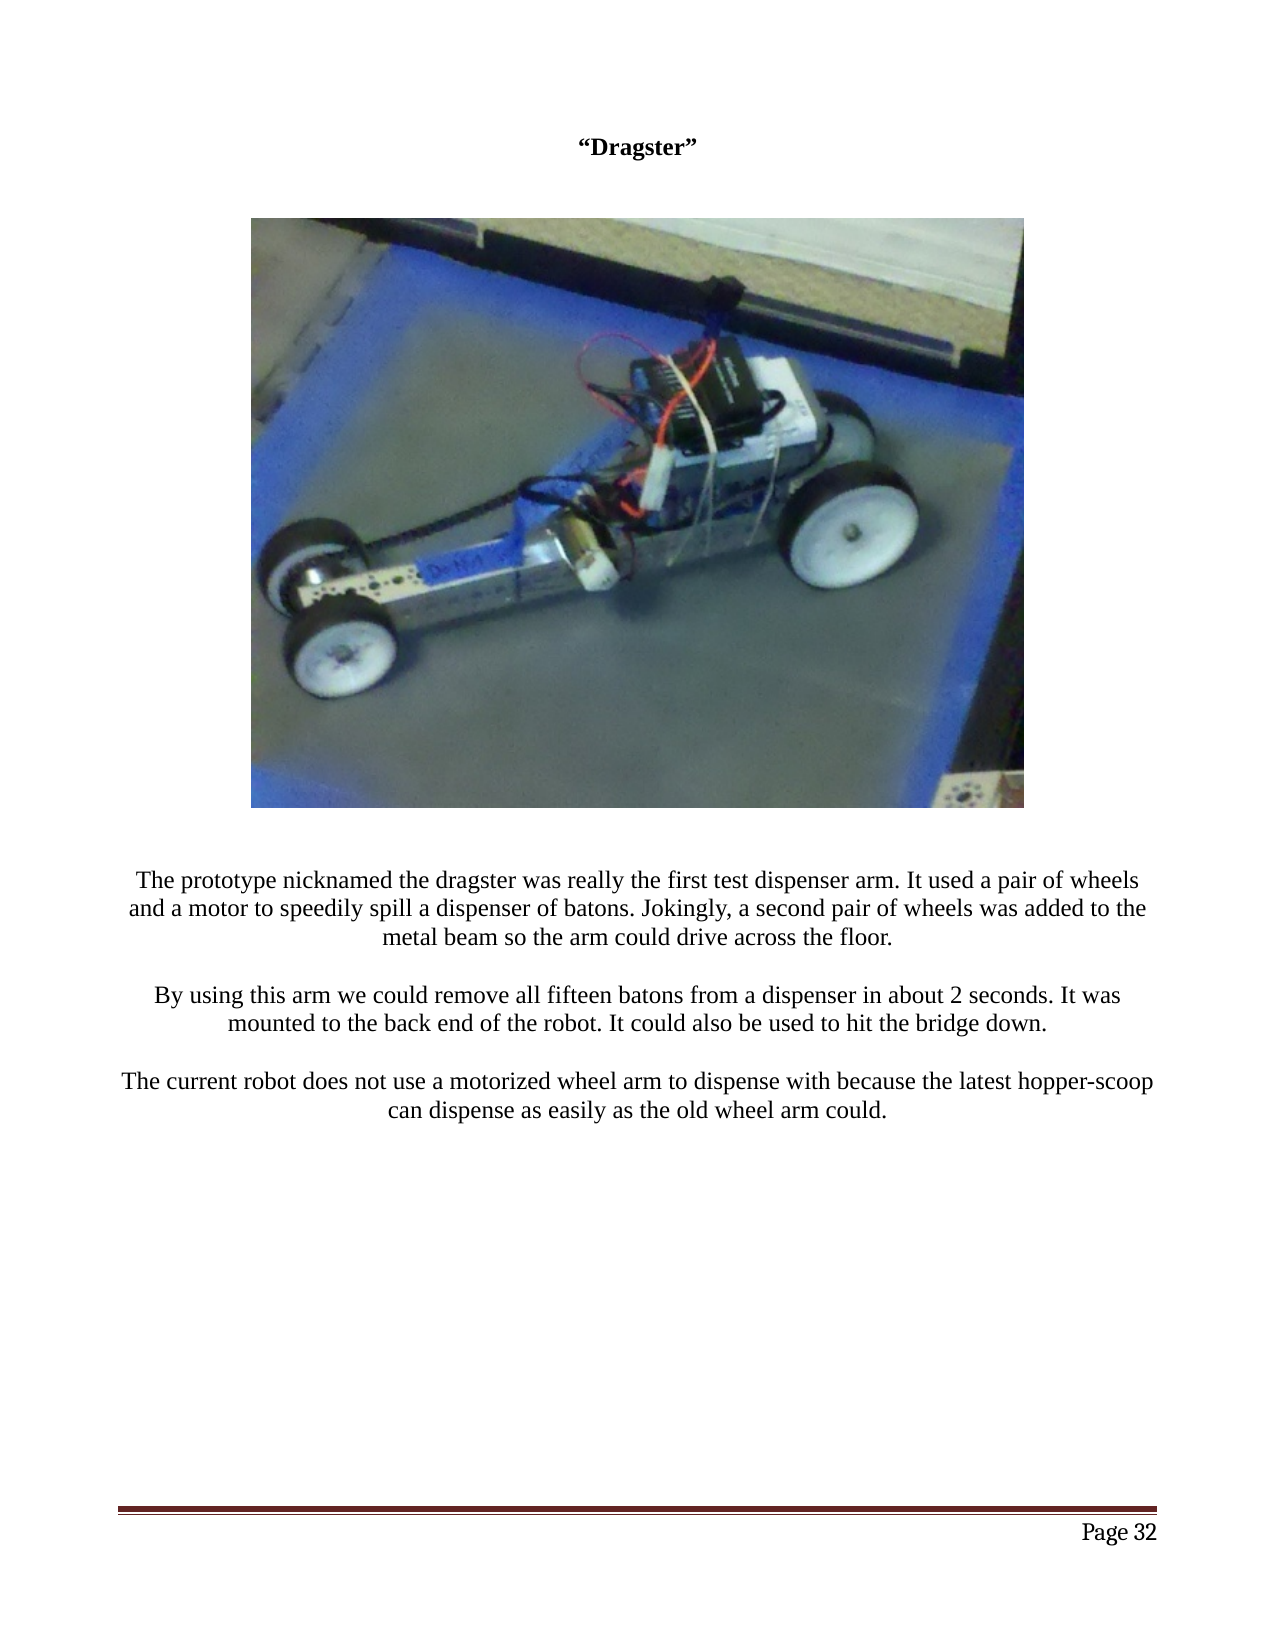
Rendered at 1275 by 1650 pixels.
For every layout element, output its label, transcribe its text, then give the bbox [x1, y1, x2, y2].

text The current robot does not use a motorized wheel arm to dispense with because the latest hopper-scoop can dispense as easily as the old wheel arm could. [118, 1066, 1157, 1123]
text The prototype nicknamed the dragster was really the first test dispenser arm. It used a pair of wheels and a motor to speedily spill a dispenser of batons. Jokingly, a second pair of wheels was added to the metal beam so the arm could drive across the floor. [118, 865, 1157, 951]
text “Dragster” [118, 132, 1157, 161]
picture [251, 218, 1024, 808]
text By using this arm we could remove all fifteen batons from a dispenser in about 2 seconds. It was mounted to the back end of the robot. It could also be used to hit the bridge down. [118, 980, 1157, 1037]
